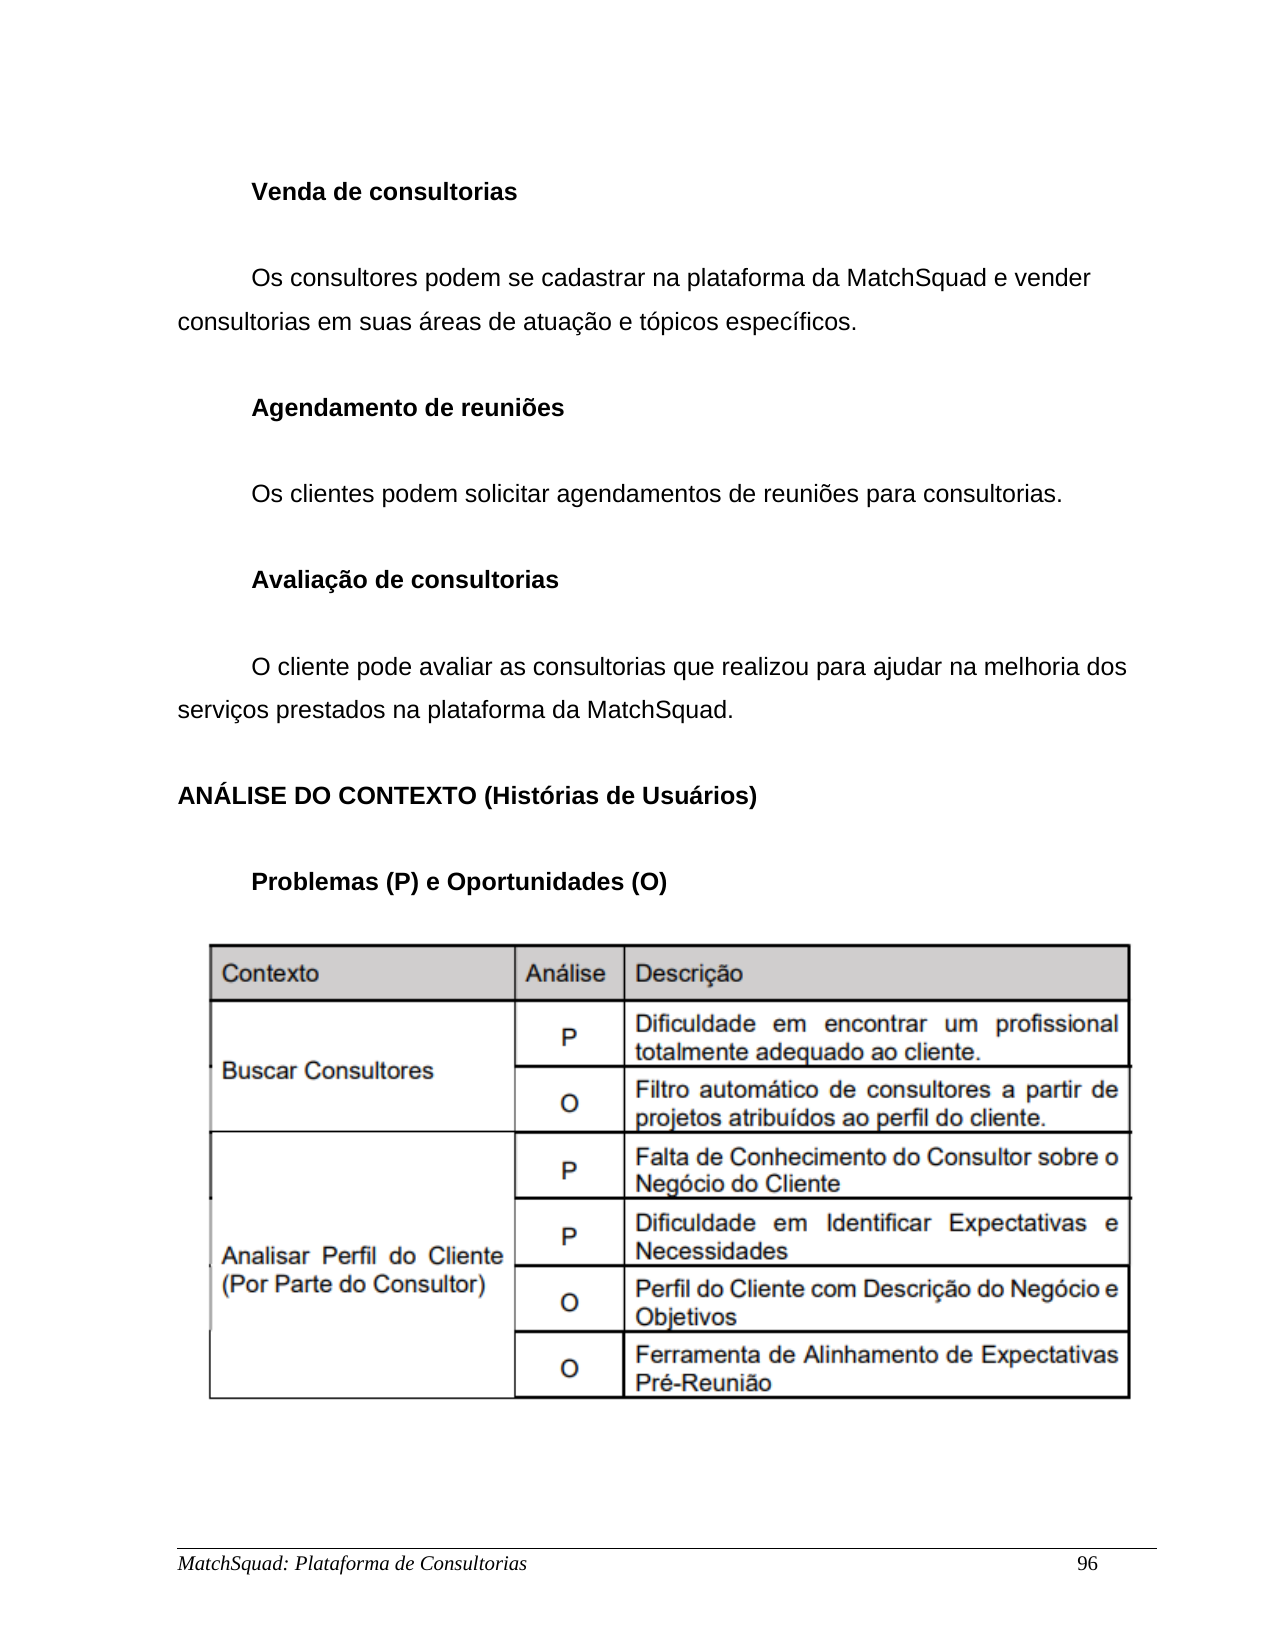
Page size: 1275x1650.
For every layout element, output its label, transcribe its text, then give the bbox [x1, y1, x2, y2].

text Avaliação de consultorias [177, 565, 1157, 594]
text Agendamento de reuniões [177, 393, 1157, 422]
text ANÁLISE DO CONTEXTO (Histórias de Usuários) [177, 781, 1157, 810]
text Os clientes podem solicitar agendamentos de reuniões para consultorias. [177, 479, 1157, 508]
text O cliente pode avaliar as consultorias que realizou para ajudar na melhoria dos serviços prestados na plataforma da MatchSquad. [177, 652, 1157, 723]
text Os consultores podem se cadastrar na plataforma da MatchSquad e vender consultorias em suas áreas de atuação e tópicos específicos. [177, 263, 1157, 335]
text Problemas (P) e Oportunidades (O) [177, 867, 1157, 896]
text Venda de consultorias [177, 177, 1157, 206]
